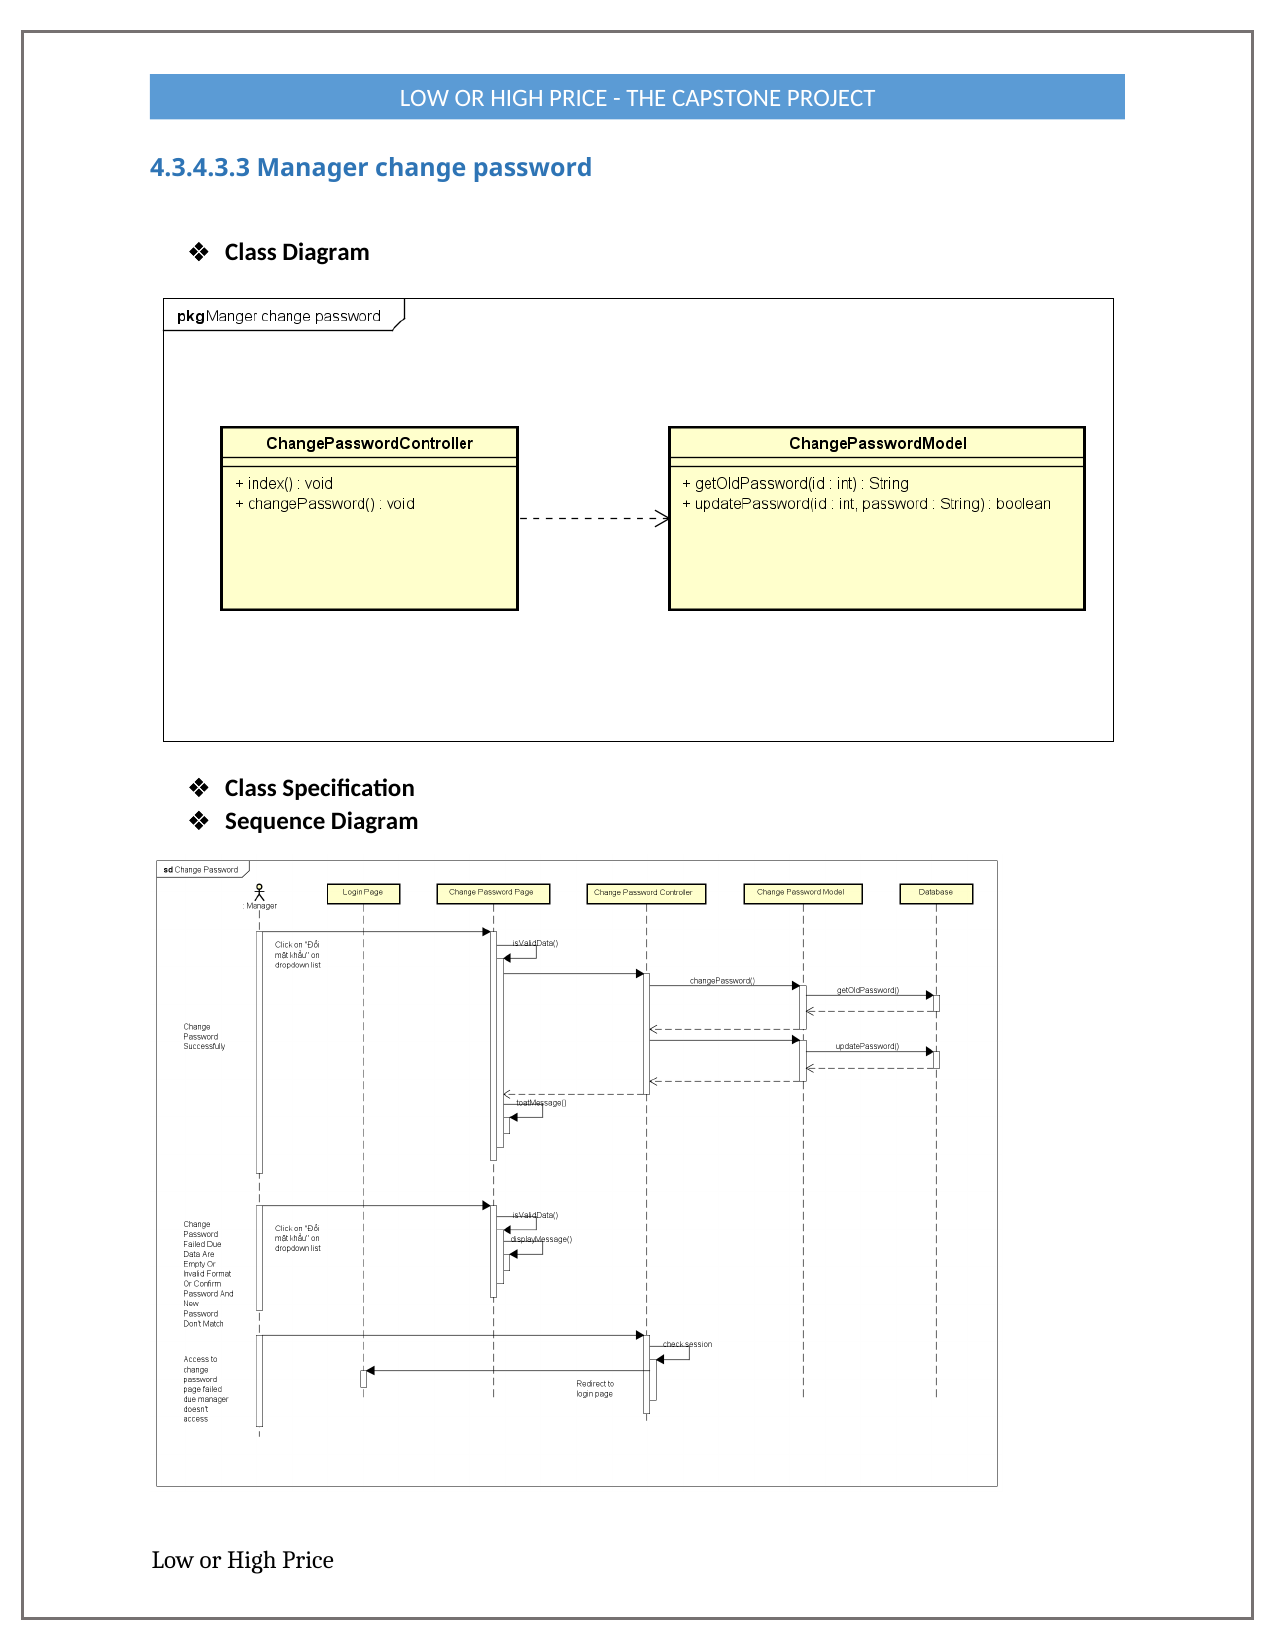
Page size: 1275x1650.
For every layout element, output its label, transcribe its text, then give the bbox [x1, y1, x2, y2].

picture [150, 854, 1003, 1492]
picture [150, 286, 1125, 753]
list Class Specification [187, 772, 1125, 803]
subtitle 4.3.4.3.3 Manager change password [150, 150, 1125, 184]
list Sequence Diagram [187, 805, 1125, 836]
list Class Diagram [187, 236, 1125, 267]
